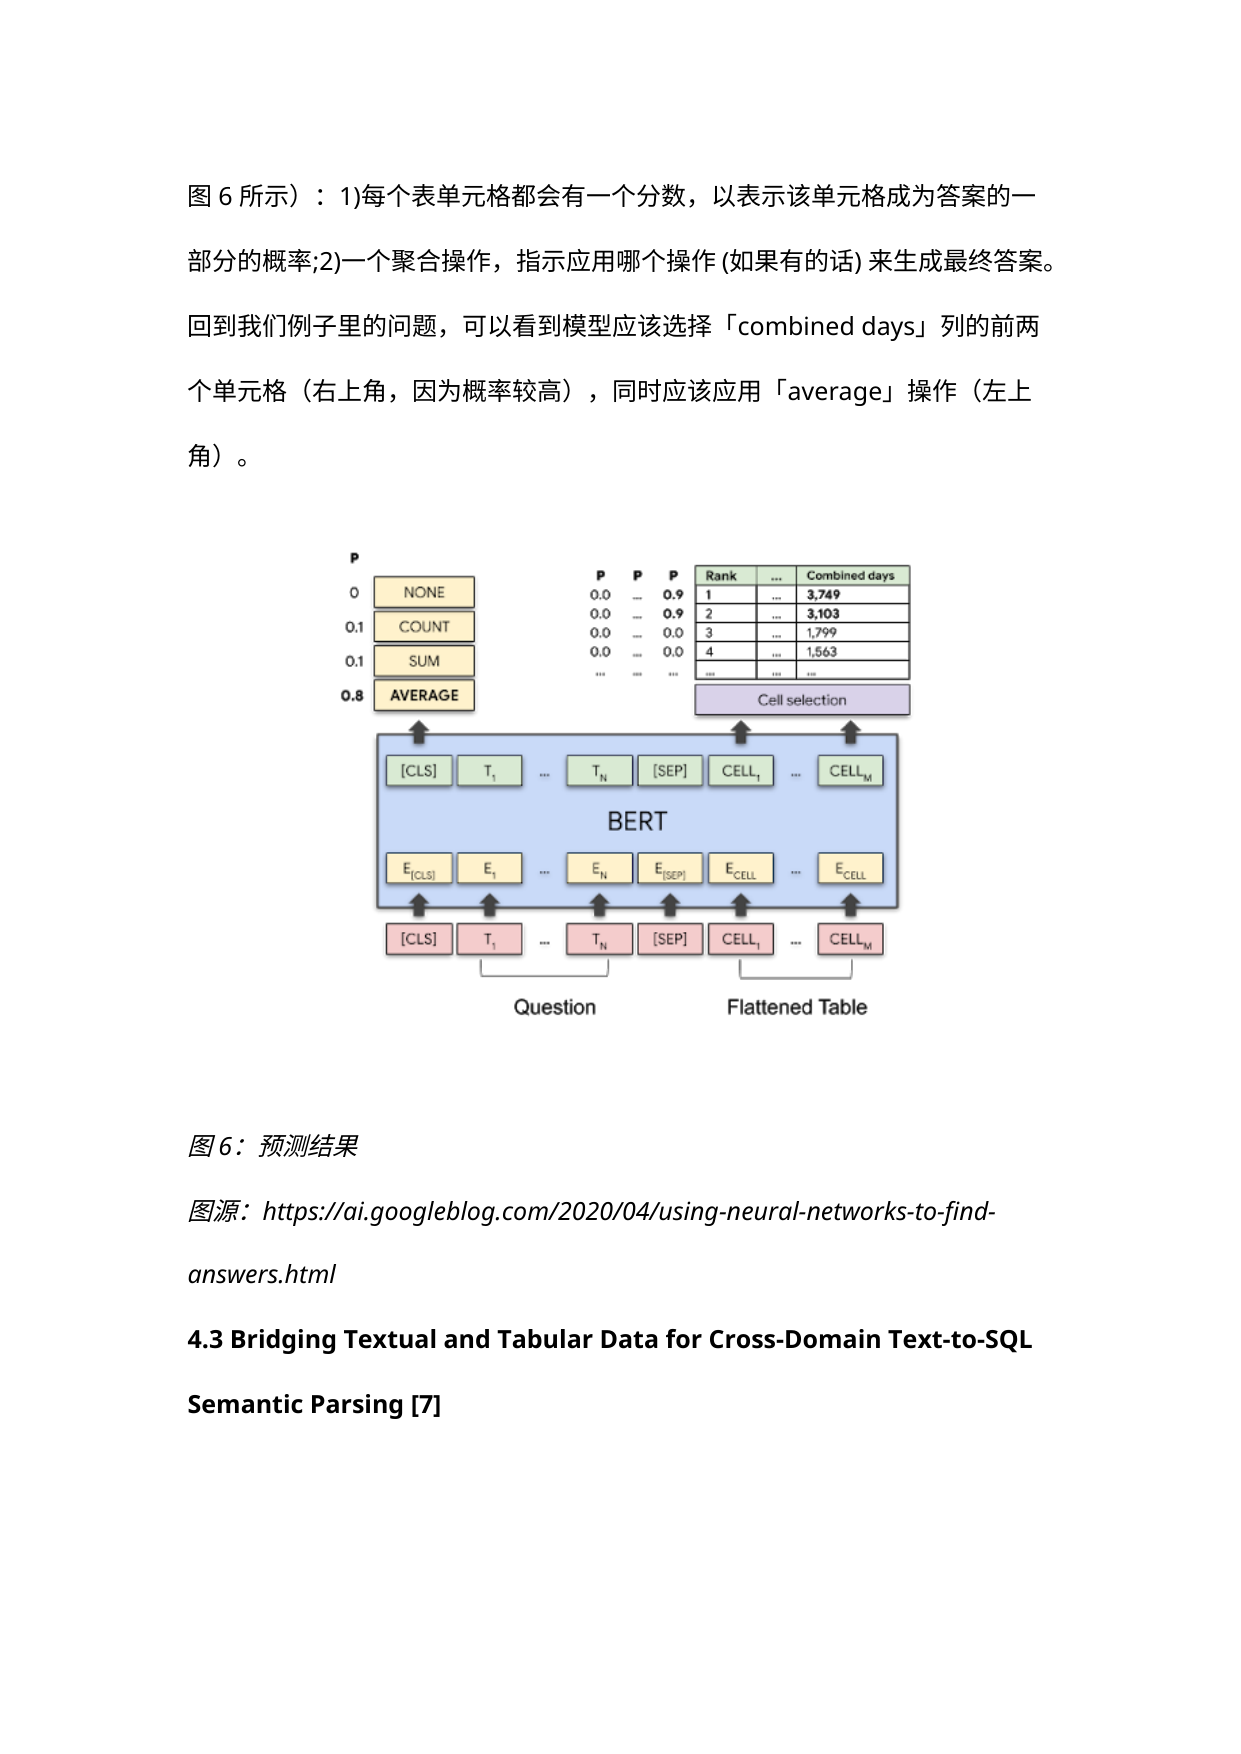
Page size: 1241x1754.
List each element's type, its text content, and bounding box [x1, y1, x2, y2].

picture [187, 538, 1053, 1030]
text 图 6：预测结果 图源：https://ai.googleblog.com/2020/04/using-neural-networks-to-find-answers.html 4.3 Bridging Textual and Tabular Data for Cross-Domain Text-to-SQL Semantic Parsing [7] [187, 1112, 1053, 1437]
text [187, 162, 1053, 487]
